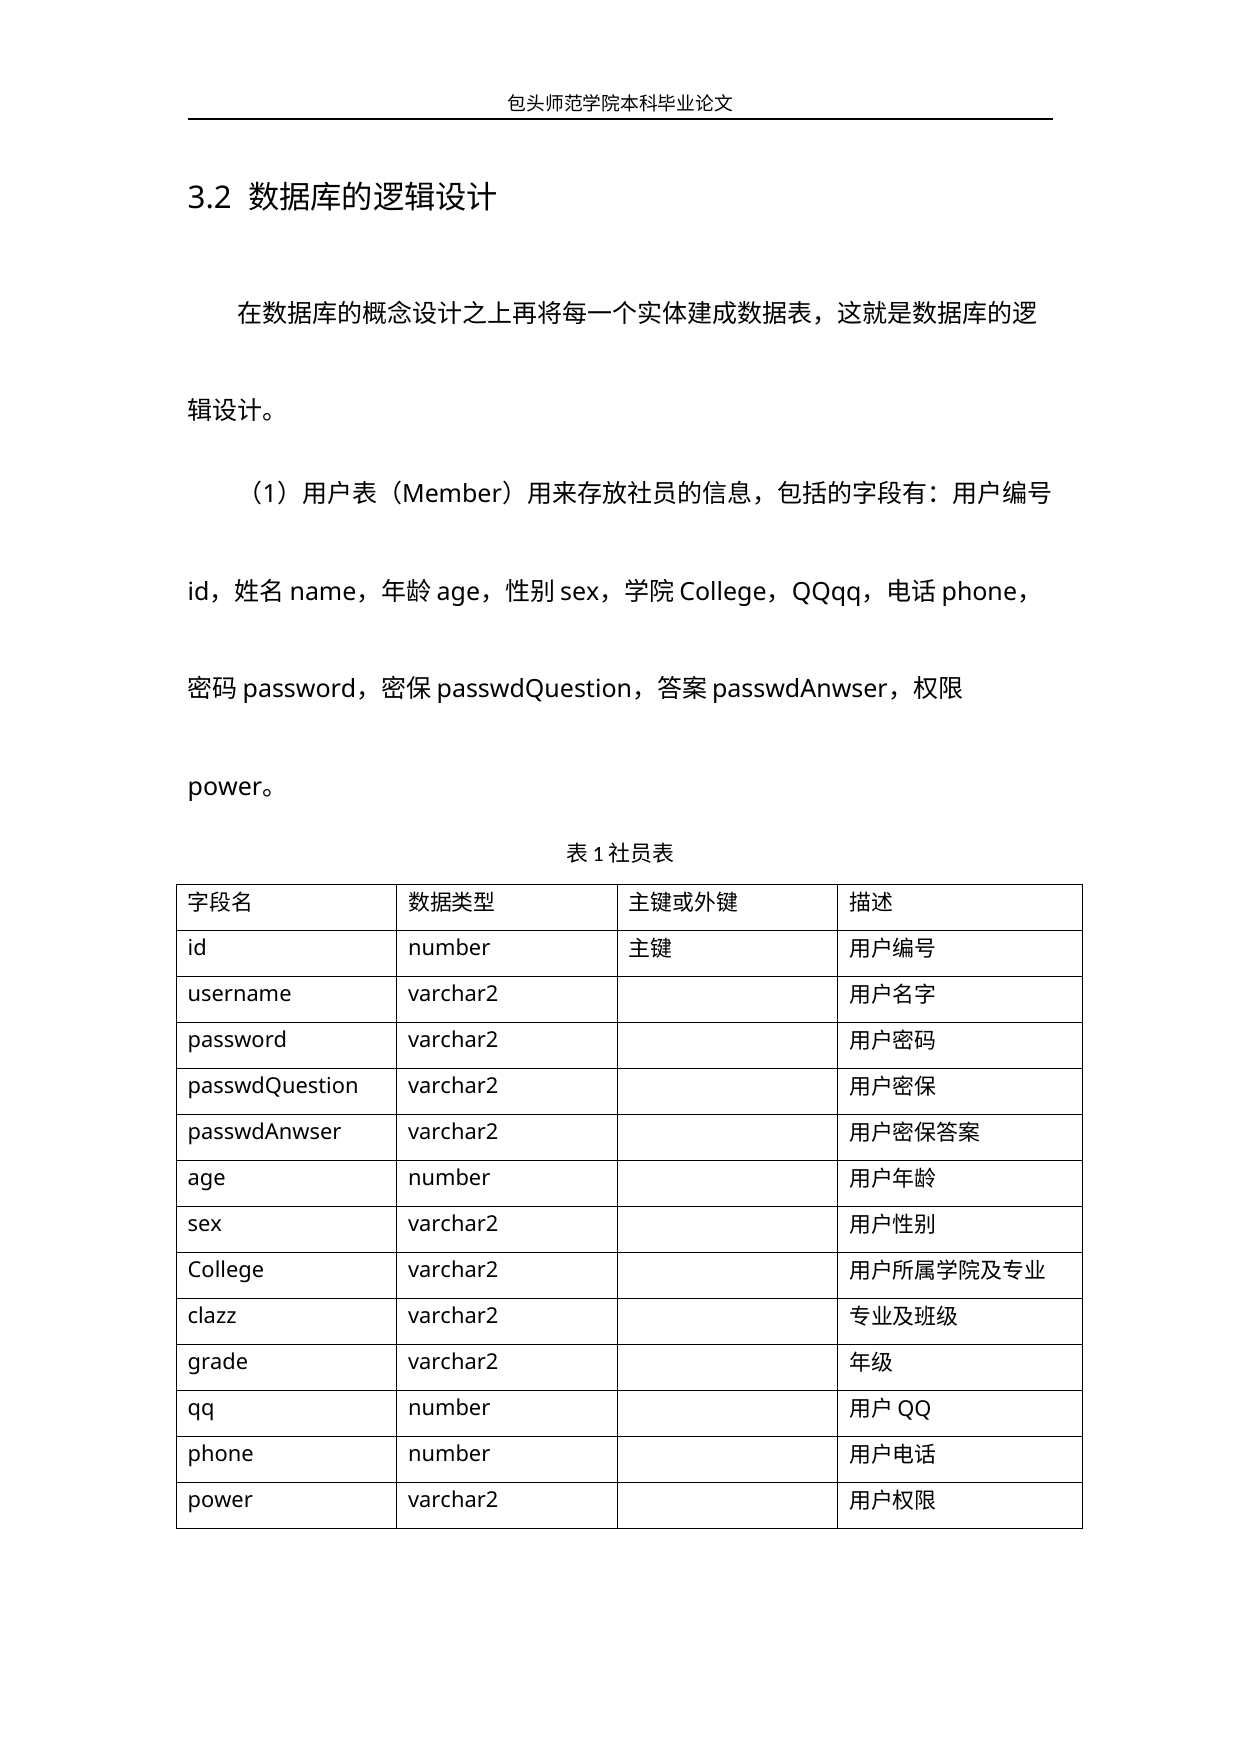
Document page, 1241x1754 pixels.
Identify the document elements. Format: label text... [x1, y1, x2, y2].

table_cell varchar2 [397, 1483, 617, 1528]
table_cell grade [177, 1345, 396, 1390]
text 在数据库的概念设计之上再将每一个实体建成数据表，这就是数据库的逻辑设计。 [187, 279, 1053, 441]
table_cell varchar2 [397, 1299, 617, 1344]
table_cell 年级 [838, 1345, 1082, 1390]
table_cell 用户权限 [838, 1483, 1082, 1528]
table_cell 用户性别 [838, 1207, 1082, 1252]
table_cell varchar2 [397, 1253, 617, 1298]
table_cell number [397, 1161, 617, 1206]
table_cell [618, 1345, 837, 1390]
subtitle 3.2 数据库的逻辑设计 [187, 162, 1053, 227]
table_cell [618, 1299, 837, 1344]
table_cell number [397, 931, 617, 976]
table_cell varchar2 [397, 1069, 617, 1114]
text 表1 社员表 [187, 835, 1053, 868]
table_cell 用户QQ [838, 1391, 1082, 1436]
table_cell number [397, 1437, 617, 1482]
table_cell number [397, 1391, 617, 1436]
table_cell id [177, 931, 396, 976]
table_header 描述 [838, 885, 1082, 929]
table_cell sex [177, 1207, 396, 1252]
table_cell varchar2 [397, 1115, 617, 1160]
table_cell [618, 1161, 837, 1206]
table_cell [618, 1483, 837, 1528]
table_cell [618, 1253, 837, 1298]
table_header 字段名 [177, 885, 396, 929]
table_cell varchar2 [397, 977, 617, 1022]
table_cell 用户编号 [838, 931, 1082, 976]
table_cell [618, 1023, 837, 1068]
table_cell 用户密码 [838, 1023, 1082, 1068]
table_cell power [177, 1483, 396, 1528]
table_cell 用户电话 [838, 1437, 1082, 1482]
table_header 主键或外键 [618, 885, 837, 929]
table_cell [618, 1207, 837, 1252]
table_cell passwdAnwser [177, 1115, 396, 1160]
table_cell 用户密保答案 [838, 1115, 1082, 1160]
table_cell clazz [177, 1299, 396, 1344]
table_cell username [177, 977, 396, 1022]
table_cell phone [177, 1437, 396, 1482]
table_cell [618, 1115, 837, 1160]
table_cell varchar2 [397, 1023, 617, 1068]
table_cell 专业及班级 [838, 1299, 1082, 1344]
table_cell College [177, 1253, 396, 1298]
table_cell [618, 977, 837, 1022]
table_header 数据类型 [397, 885, 617, 929]
table_cell 主键 [618, 931, 837, 976]
table_cell 用户名字 [838, 977, 1082, 1022]
table_cell qq [177, 1391, 396, 1436]
table_cell varchar2 [397, 1345, 617, 1390]
table_cell 用户年龄 [838, 1161, 1082, 1206]
table_cell age [177, 1161, 396, 1206]
table_cell password [177, 1023, 396, 1068]
table_cell varchar2 [397, 1207, 617, 1252]
table_cell [618, 1391, 837, 1436]
table_cell [618, 1437, 837, 1482]
table_cell [618, 1069, 837, 1114]
table_cell 用户所属学院及专业 [838, 1253, 1082, 1298]
table_cell 用户密保 [838, 1069, 1082, 1114]
list 用户表（Member）用来存放社员的信息，包括的字段有：用户编号id，姓名name，年龄age，性别sex，学院College，QQqq，电话phone，密码password，密保passwdQuestion，答案passwdAnwser，权限power。 [187, 459, 1053, 817]
table_cell passwdQuestion [177, 1069, 396, 1114]
